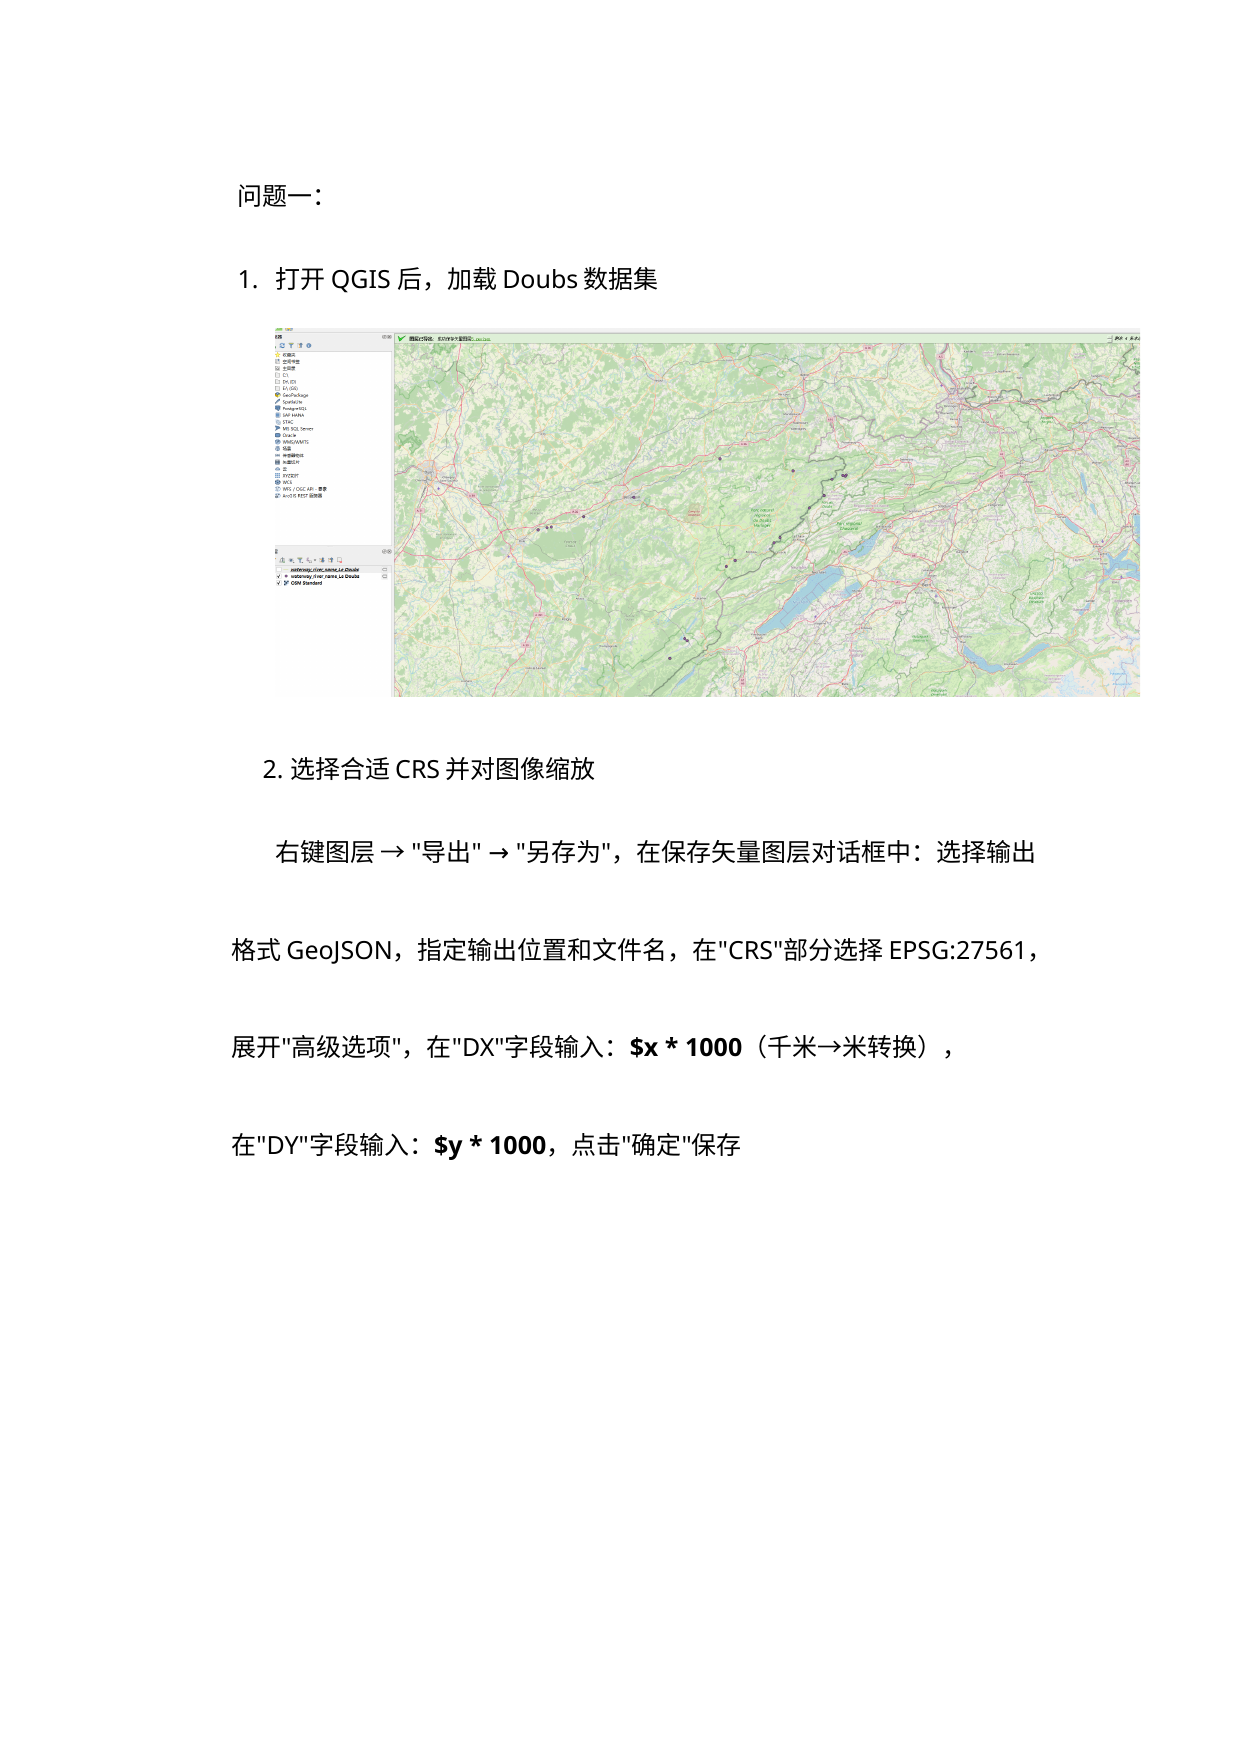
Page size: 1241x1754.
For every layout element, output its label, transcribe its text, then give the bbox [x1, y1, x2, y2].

picture [275, 328, 1141, 697]
list 打开 QGIS 后，加载Doubs数据集 [237, 245, 1053, 310]
text 2. 选择合适CRS并对图像缩放 [219, 735, 1053, 800]
text 问题一： [237, 162, 1053, 227]
text 右键图层 → "导出" → "另存为"，在保存矢量图层对话框中：选择输出格式GeoJSON，指定输出位置和文件名，在"CRS"部分选择EPSG:27561，展开"高级选项"，在"DX"字段输入：$x * 1000（千米→米转换），在"DY"字段输入：$y * 1000，点击"确定"保存 [231, 818, 1053, 1176]
